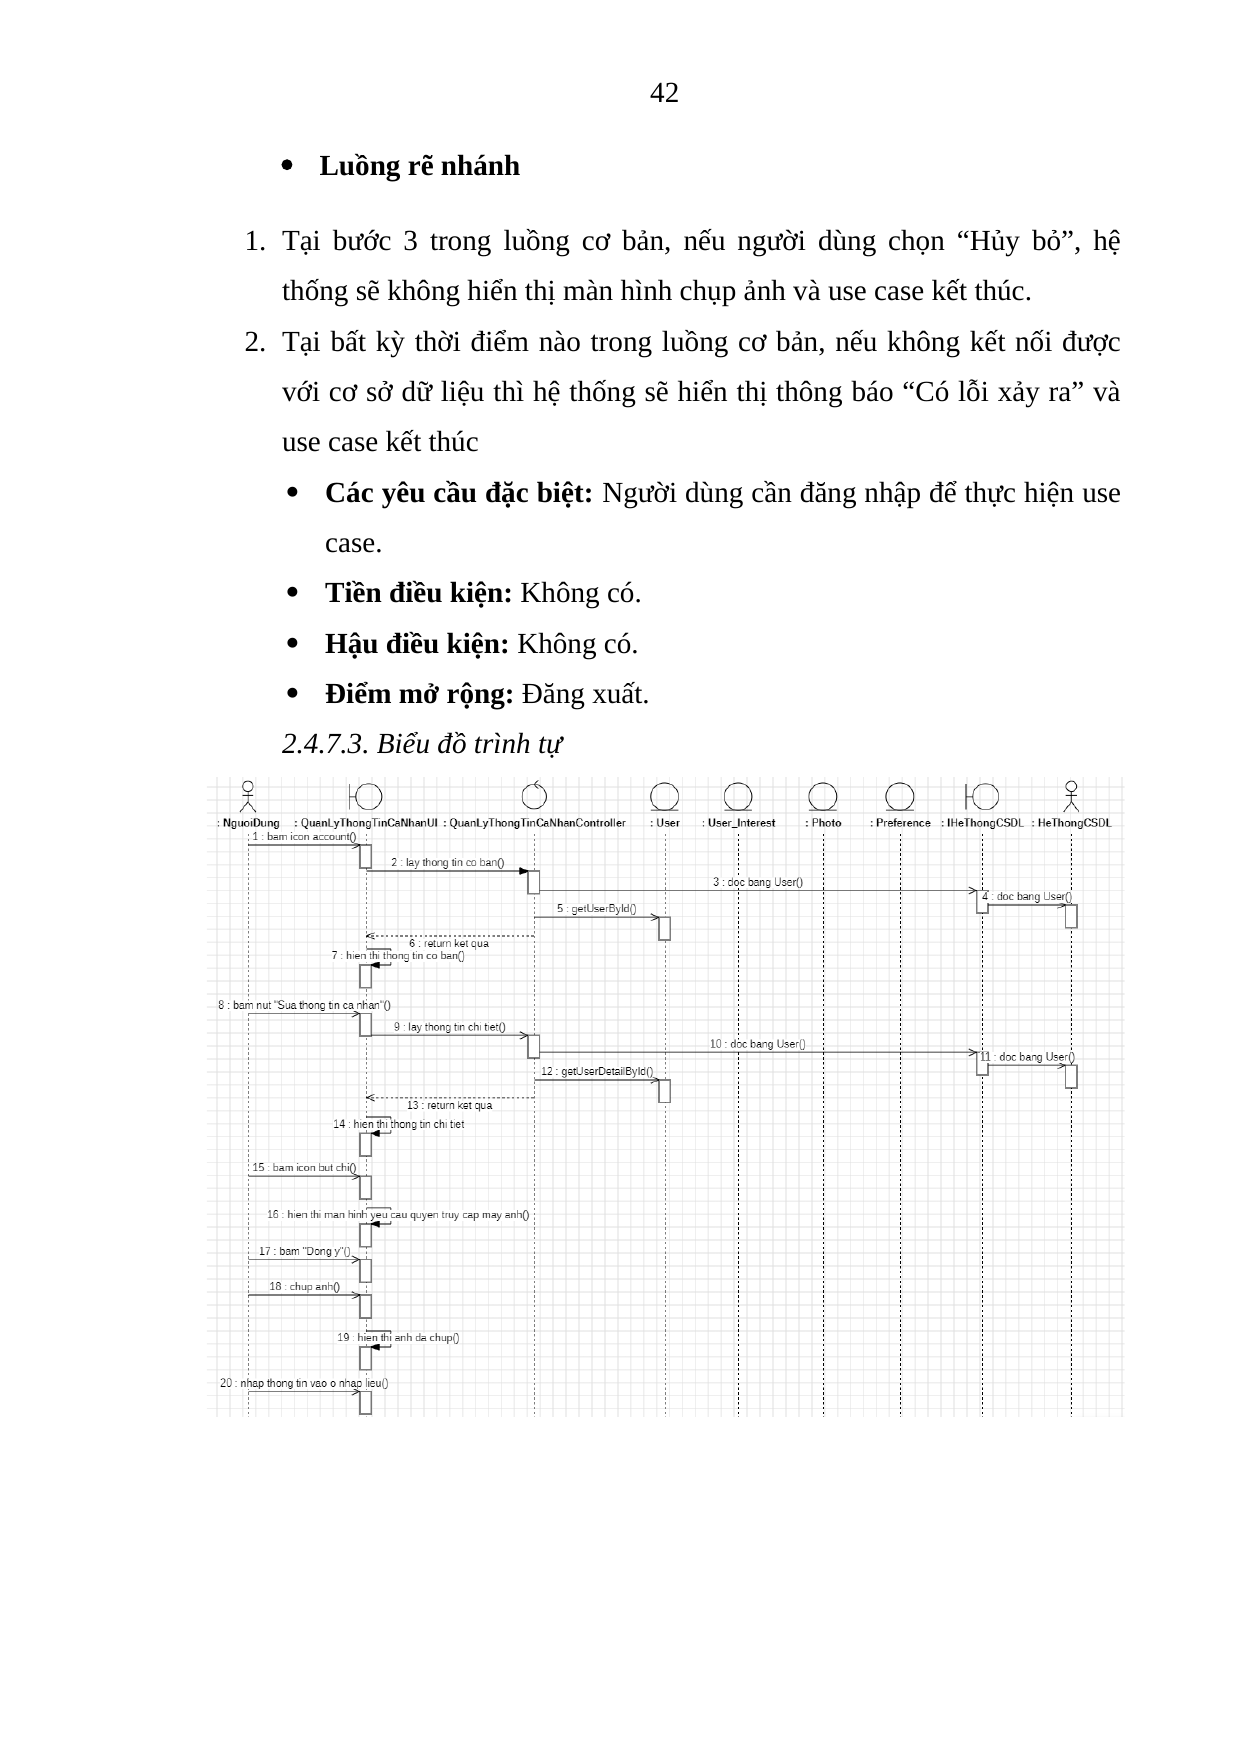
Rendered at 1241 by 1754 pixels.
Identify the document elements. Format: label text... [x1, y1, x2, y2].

list Các yêu cầu đặc biệt: Người dùng cần đăng nhập để thực hiện use case. [287, 475, 1122, 559]
list Điểm mở rộng: Đăng xuất. [287, 676, 1122, 710]
list Luồng rẽ nhánh [282, 148, 1122, 181]
picture [206, 777, 1125, 1417]
list Tại bất kỳ thời điểm nào trong luồng cơ bản, nếu không kết nối được với cơ sở dữ liệu thì hệ thống sẽ hiển thị thông báo “Có lỗi xảy ra” và use case kết thúc [244, 324, 1122, 458]
list Hậu điều kiện: Không có. [287, 626, 1122, 659]
list Tại bước 3 trong luồng cơ bản, nếu người dùng chọn “Hủy bỏ”, hệ thống sẽ không hiển thị màn hình chụp ảnh và use case kết thúc. [244, 223, 1122, 307]
text Biểu đồ trình tự [282, 727, 1122, 760]
list Tiền điều kiện: Không có. [287, 575, 1122, 609]
